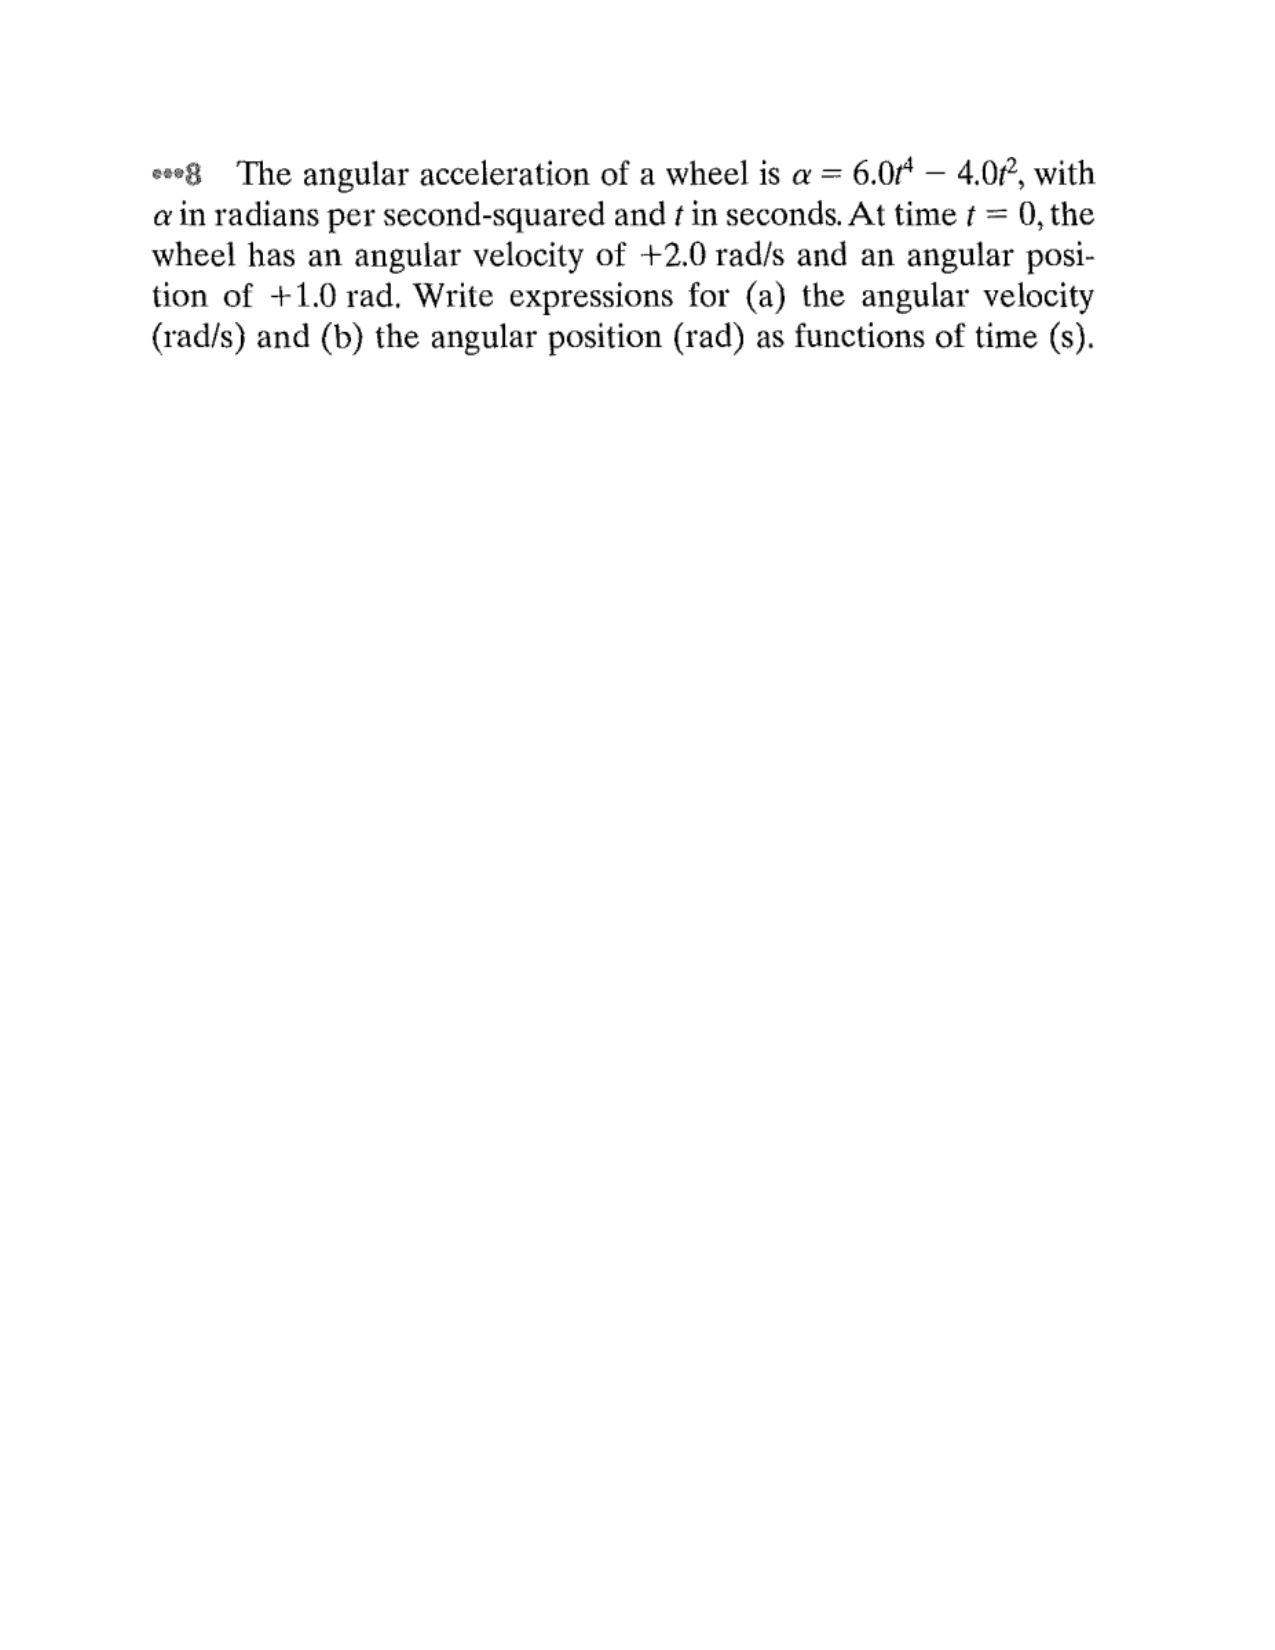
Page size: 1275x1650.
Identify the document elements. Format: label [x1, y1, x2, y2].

picture [135, 150, 1110, 375]
